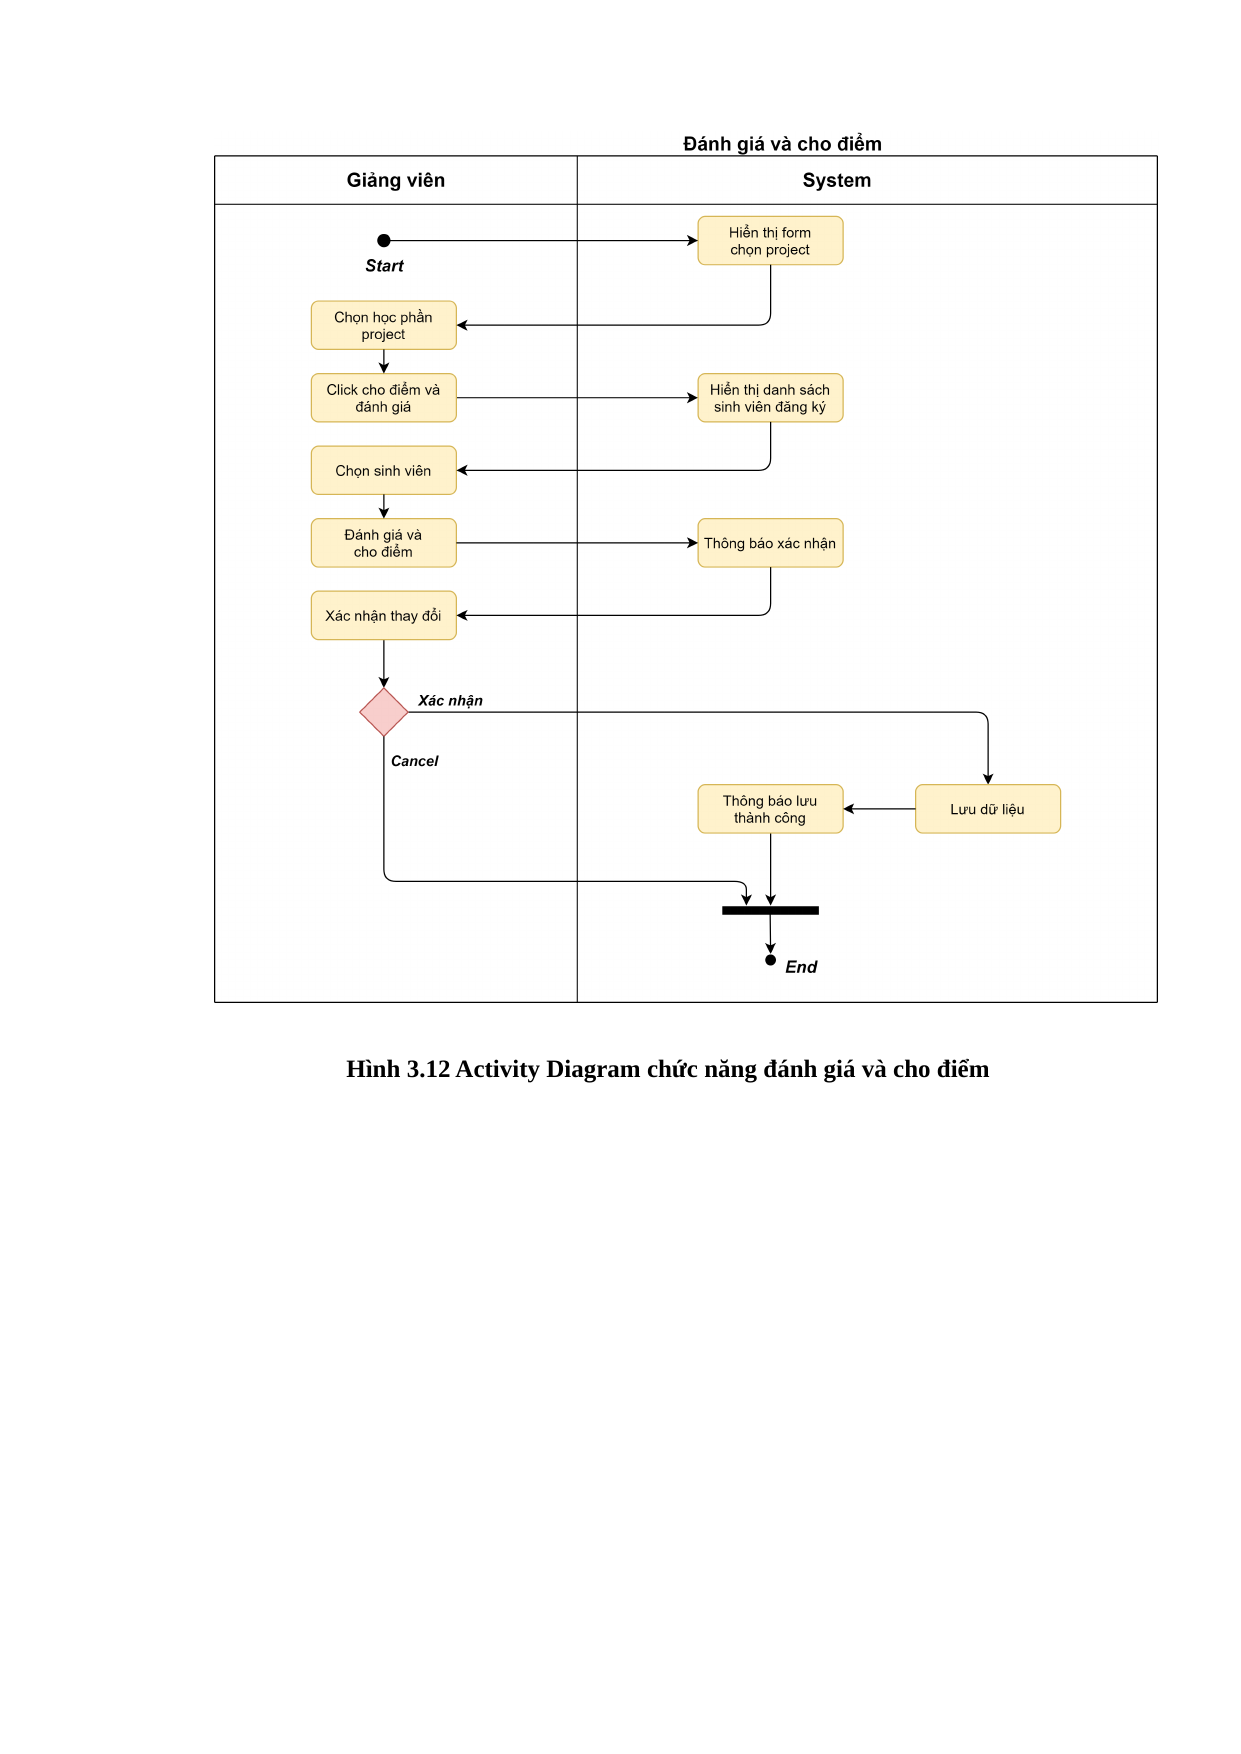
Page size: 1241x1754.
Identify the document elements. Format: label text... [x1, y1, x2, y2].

picture [214, 131, 1159, 1004]
